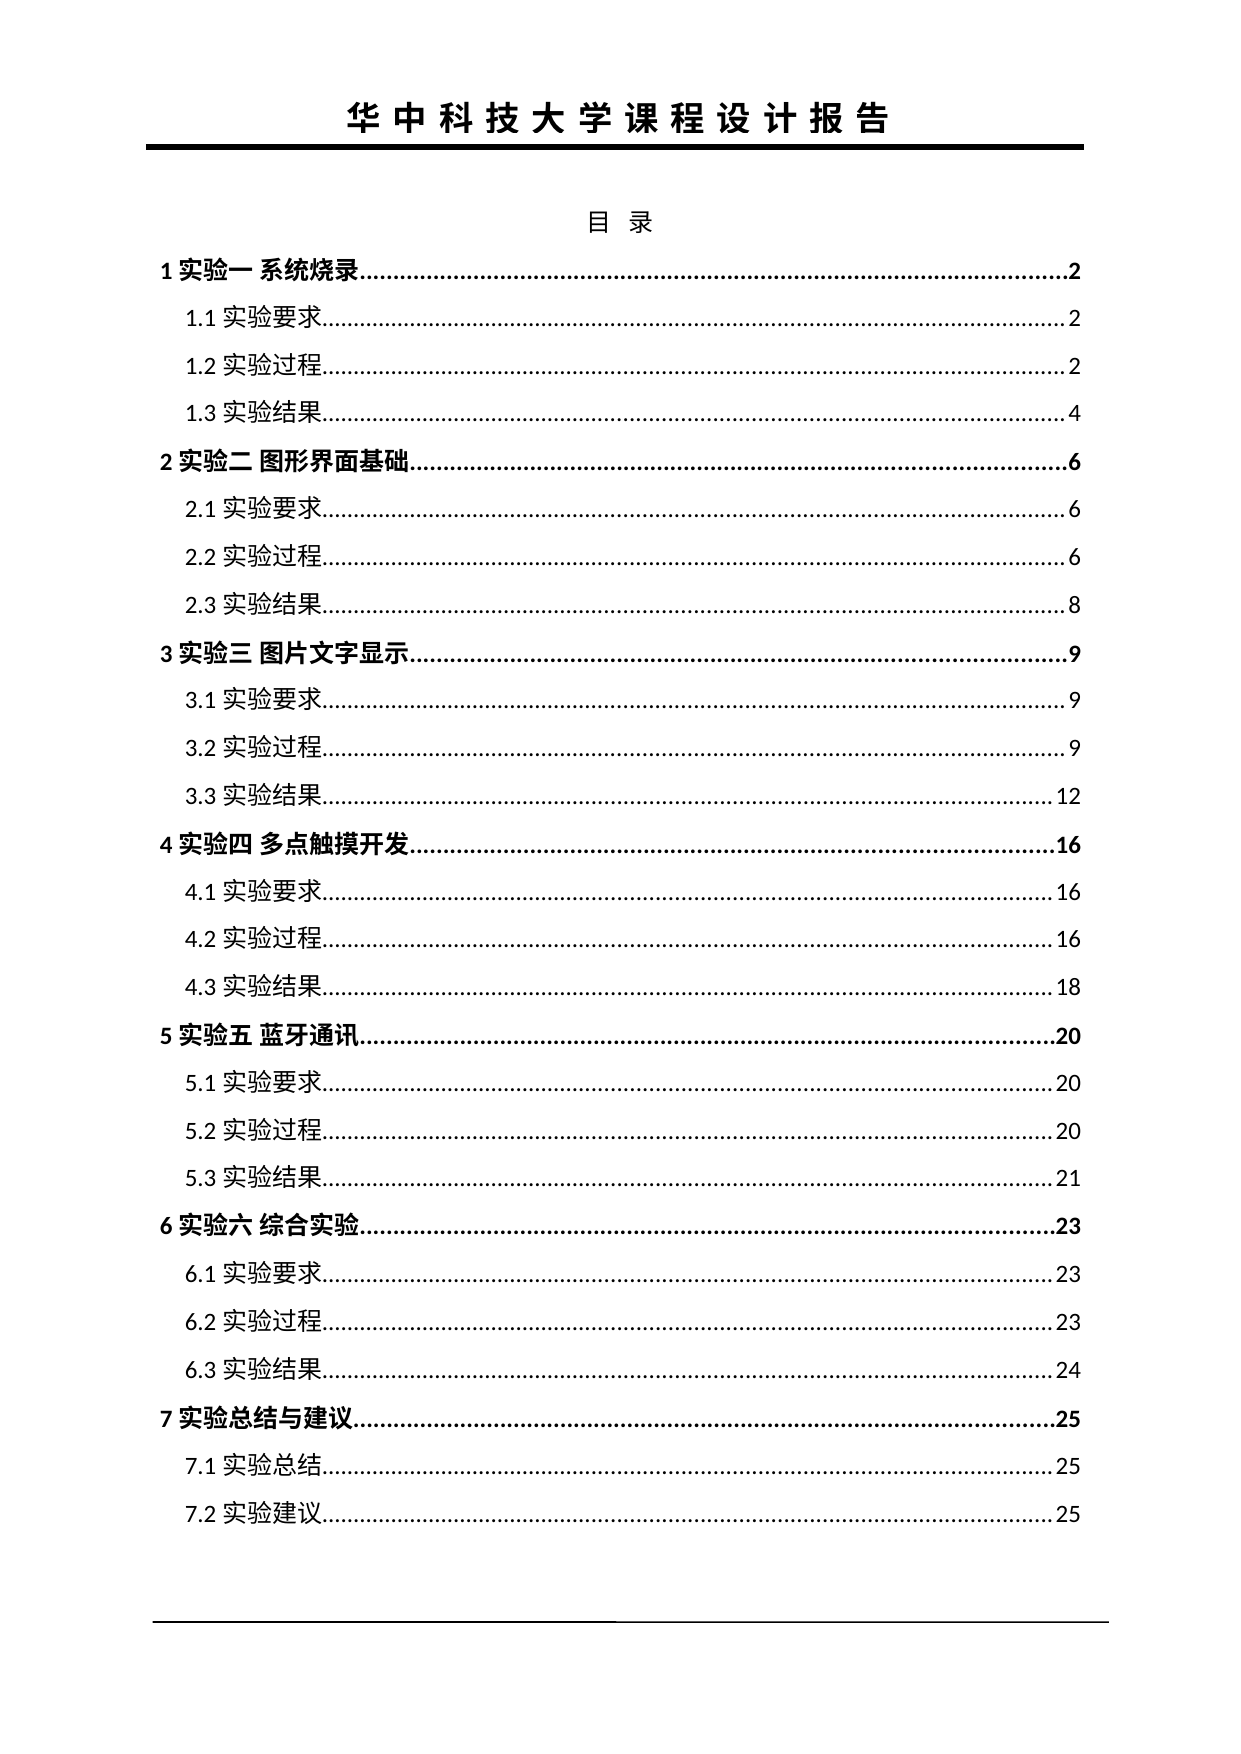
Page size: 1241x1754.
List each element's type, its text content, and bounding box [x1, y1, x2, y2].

text 目 录 [159, 197, 1081, 245]
text 6.2 实验过程 23 [184, 1297, 1081, 1344]
text 5.3 实验结果 21 [184, 1153, 1081, 1201]
text 6 实验六 综合实验 23 [159, 1201, 1081, 1249]
text 2.1 实验要求 6 [184, 484, 1081, 532]
text 3.3 实验结果 12 [184, 771, 1081, 818]
text 1.1 实验要求 2 [184, 293, 1081, 340]
text 2 实验二 图形界面基础 6 [159, 436, 1081, 484]
text 3 实验三 图片文字显示 9 [159, 627, 1081, 675]
text 6.1 实验要求 23 [184, 1249, 1081, 1297]
text 1.3 实验结果 4 [184, 388, 1081, 436]
text 4.1 实验要求 16 [184, 866, 1081, 914]
text 3.2 实验过程 9 [184, 723, 1081, 771]
text 4.3 实验结果 18 [184, 962, 1081, 1010]
text 7.2 实验建议 25 [184, 1488, 1081, 1536]
text 4.2 实验过程 16 [184, 914, 1081, 962]
text 2.3 实验结果 8 [184, 579, 1081, 627]
text 4 实验四 多点触摸开发 16 [159, 818, 1081, 866]
text 1 实验一 系统烧录 2 [159, 245, 1081, 293]
text 7 实验总结与建议 25 [159, 1392, 1081, 1440]
text 5.2 实验过程 20 [184, 1105, 1081, 1153]
text 1.2 实验过程 2 [184, 340, 1081, 388]
text 5 实验五 蓝牙通讯 20 [159, 1010, 1081, 1058]
text 7.1 实验总结 25 [184, 1440, 1081, 1488]
text 5.1 实验要求 20 [184, 1058, 1081, 1105]
text 3.1 实验要求 9 [184, 675, 1081, 723]
text 2.2 实验过程 6 [184, 532, 1081, 579]
text 6.3 实验结果 24 [184, 1344, 1081, 1392]
